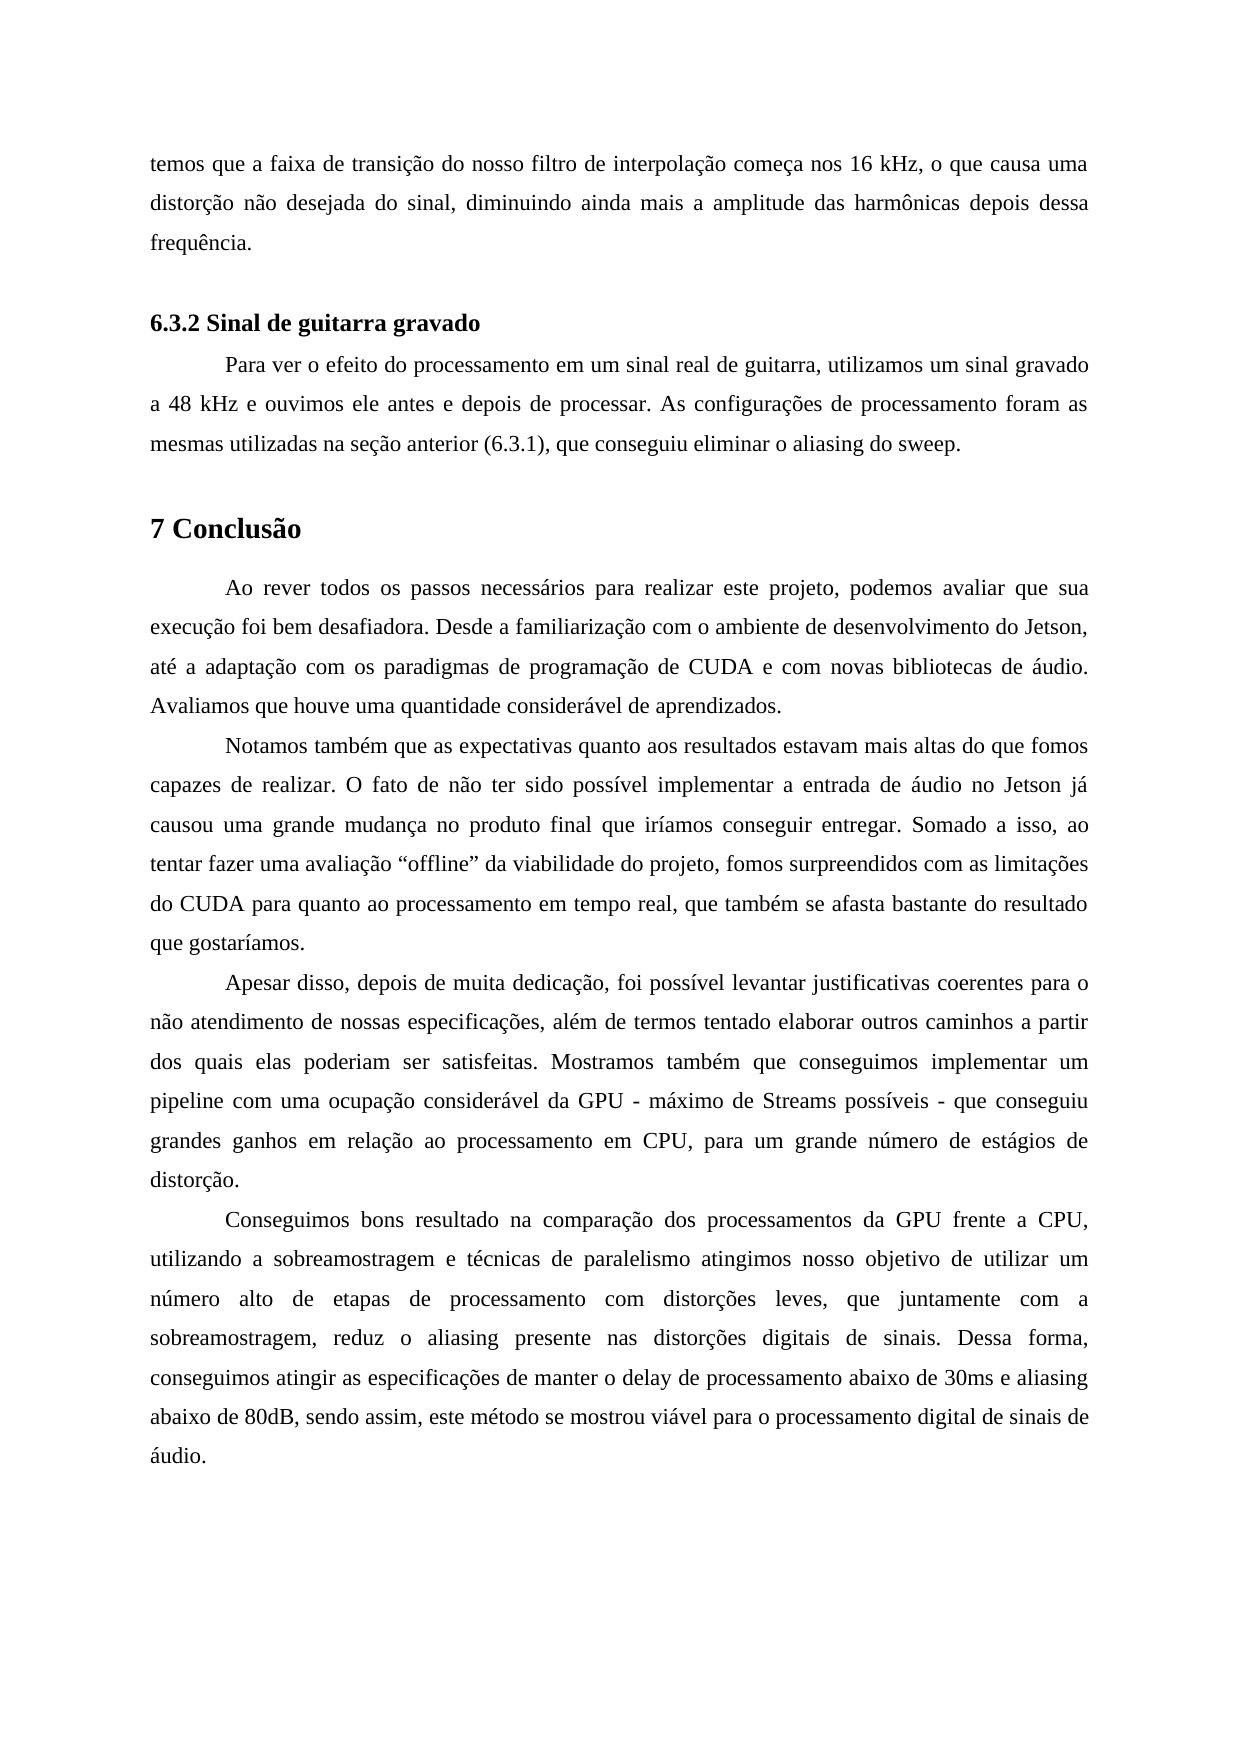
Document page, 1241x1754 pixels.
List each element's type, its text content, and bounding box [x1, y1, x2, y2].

text Apesar disso, depois de muita dedicação, foi possível levantar justificativas coerentes para o não atendimento de nossas especificações, além de termos tentado elaborar outros caminhos a partir dos quais elas poderiam ser satisfeitas. Mostramos também que conseguimos implementar um pipeline com uma ocupação considerável da GPU - máximo de Streams possíveis - que conseguiu grandes ganhos em relação ao processamento em CPU, para um grande número de estágios de distorção. [150, 969, 1090, 1192]
text Notamos também que as expectativas quanto aos resultados estavam mais altas do que fomos capazes de realizar. O fato de não ter sido possível implementar a entrada de áudio no Jetson já causou uma grande mudança no produto final que iríamos conseguir entregar. Somado a isso, ao tentar fazer uma avaliação “offline” da viabilidade do projeto, fomos surpreendidos com as limitações do CUDA para quanto ao processamento em tempo real, que também se afasta bastante do resultado que gostaríamos. [150, 732, 1090, 956]
text Conseguimos bons resultado na comparação dos processamentos da GPU frente a CPU, utilizando a sobreamostragem e técnicas de paralelismo atingimos nosso objetivo de utilizar um número alto de etapas de processamento com distorções leves, que juntamente com a sobreamostragem, reduz o aliasing presente nas distorções digitais de sinais. Dessa forma, conseguimos atingir as especificações de manter o delay de processamento abaixo de 30ms e aliasing abaixo de 80dB, sendo assim, este método se mostrou viável para o processamento digital de sinais de áudio. [150, 1206, 1090, 1469]
text Para ver o efeito do processamento em um sinal real de guitarra, utilizamos um sinal gravado a 48 kHz e ouvimos ele antes e depois de processar. As configurações de processamento foram as mesmas utilizadas na seção anterior (6.3.1), que conseguiu eliminar o aliasing do sweep. [150, 351, 1090, 456]
text 6.3.2 Sinal de guitarra gravado [150, 308, 1090, 337]
text Ao rever todos os passos necessários para realizar este projeto, podemos avaliar que sua execução foi bem desafiadora. Desde a familiarização com o ambiente de desenvolvimento do Jetson, até a adaptação com os paradigmas de programação de CUDA e com novas bibliotecas de áudio. Avaliamos que houve uma quantidade considerável de aprendizados. [150, 574, 1090, 719]
subtitle 7 Conclusão [150, 511, 1090, 545]
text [150, 150, 1090, 255]
